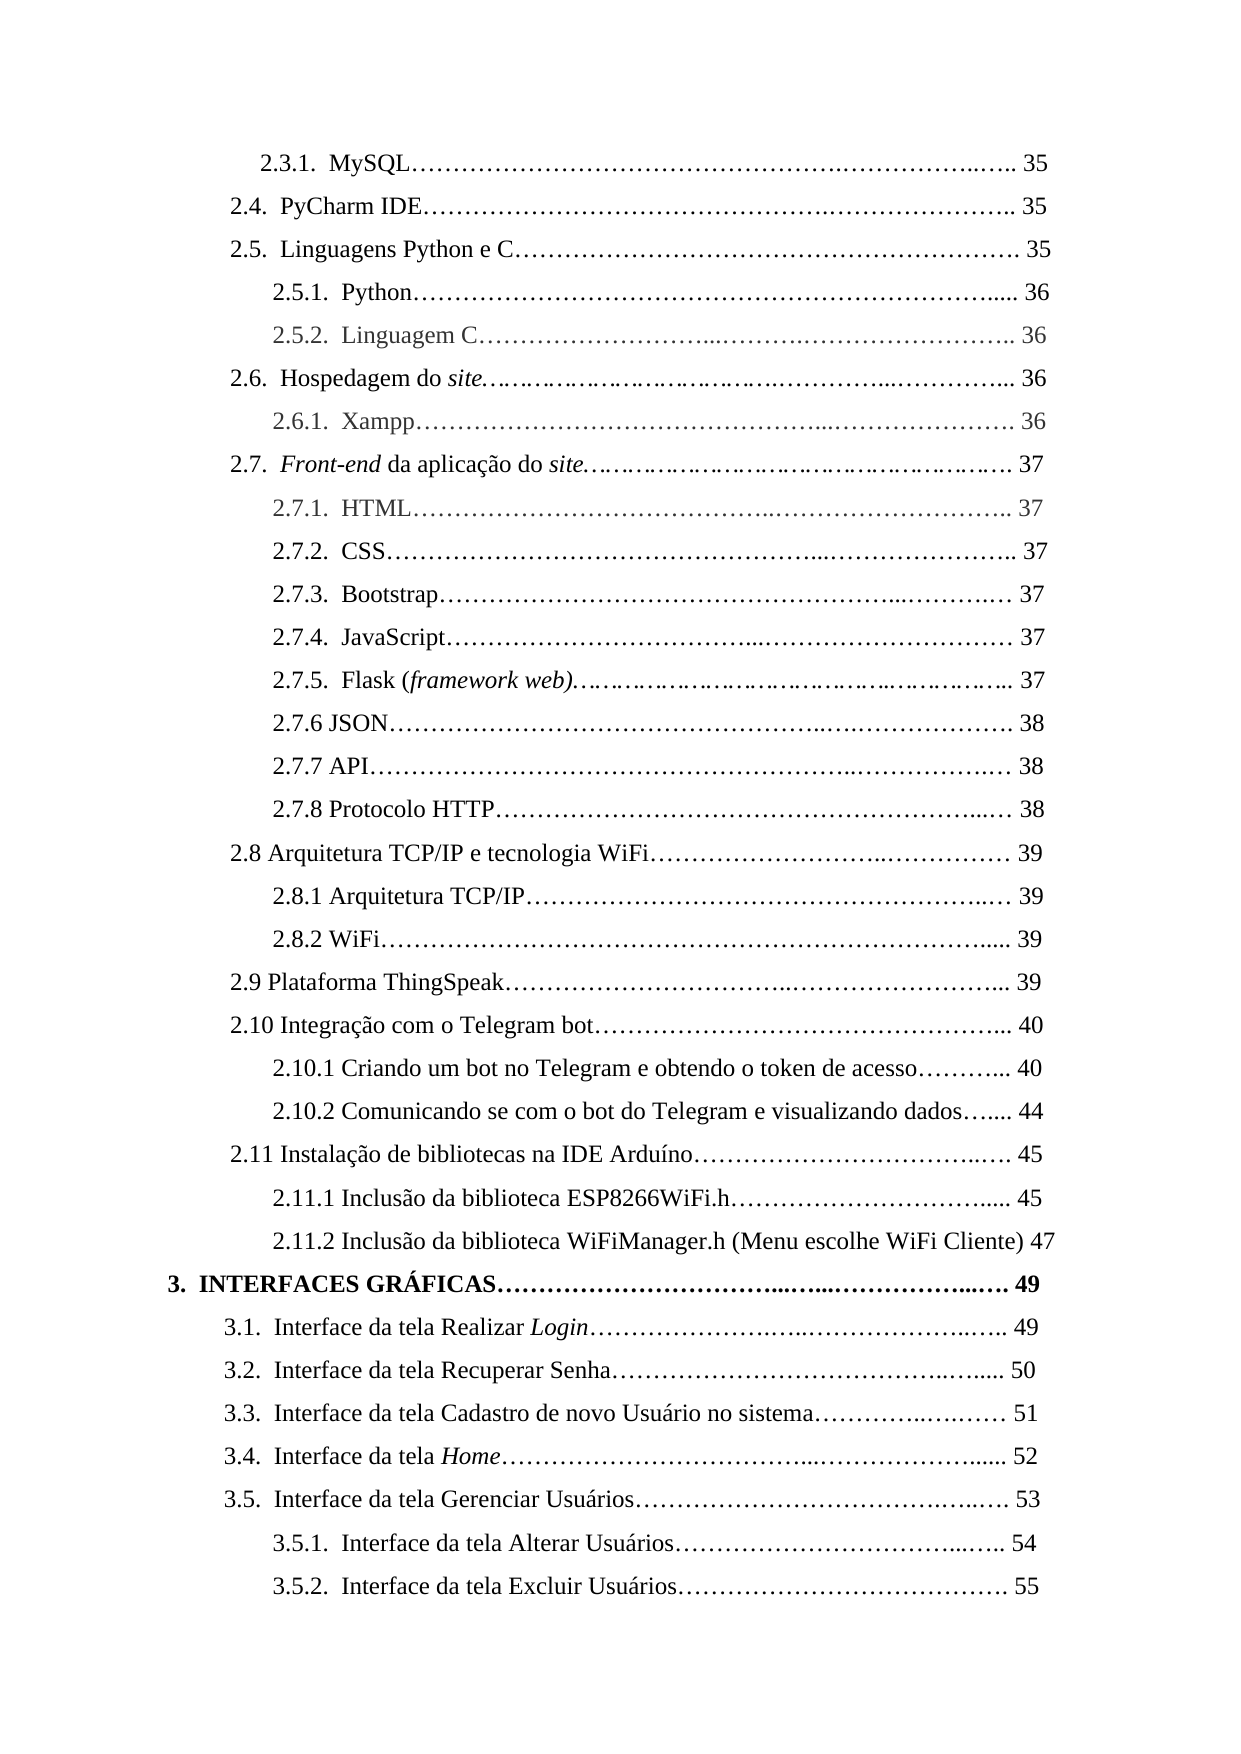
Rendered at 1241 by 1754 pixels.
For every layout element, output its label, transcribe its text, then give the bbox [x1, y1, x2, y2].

text 2.7.1. HTML……………………………………..……………………….. 37 [167, 493, 1062, 521]
text 2.7.3. Bootstrap………………………………………………...……….… 37 [167, 579, 1062, 608]
text 2.7.2. CSS……………………………………………...………………….. 37 [167, 536, 1062, 564]
text 3.3. Interface da tela Cadastro de novo Usuário no sistema…………..….…… 51 [167, 1398, 1062, 1427]
text 2.11 Instalação de bibliotecas na IDE Arduíno……………………………..…. 45 [167, 1139, 1062, 1168]
text 2.7.4. JavaScript………………………………...………………………… 37 [167, 622, 1062, 651]
text 2.6. Hospedagem do site………………………………….…………...…………... 36 [167, 363, 1062, 392]
text 2.11.2 Inclusão da biblioteca WiFiManager.h (Menu escolhe WiFi Cliente) 47 [167, 1226, 1062, 1254]
text 2.5. Linguagens Python e C……………………………………………………. 35 [167, 234, 1062, 263]
text 2.5.1. Python……………………………………………………………..... 36 [167, 277, 1062, 306]
text 2.6.1. Xampp…………………………………………...…………………. 36 [167, 406, 1062, 435]
text 3.5.1. Interface da tela Alterar Usuários……………………………...….. 54 [167, 1528, 1062, 1556]
text 2.4. PyCharm IDE………………………………………….………………….. 35 [167, 191, 1062, 219]
text 2.3.1. MySQL…………………………………………….……………..….. 35 [167, 148, 1062, 176]
list 2.8.1 Arquitetura TCP/IP………………………………………………..… 39 [167, 881, 1062, 909]
text 2.7.5. Flask (framework web)…………………………………….…………….. 37 [167, 665, 1062, 694]
text 3.5.2. Interface da tela Excluir Usuários…………………………………. 55 [167, 1571, 1062, 1599]
text 2.5.2. Linguagem C………………………...……….…………………….. 36 [167, 320, 1062, 349]
text 2.7. Front-end da aplicação do site…………………………………………………. 37 [167, 449, 1062, 478]
text 2.7.7 API…………………………………………………..…………….… 38 [167, 751, 1062, 780]
text 3.2. Interface da tela Recuperar Senha…………………………………..…..... 50 [167, 1355, 1062, 1384]
list 2.10.1 Criando um bot no Telegram e obtendo o token de acesso………... 40 [167, 1053, 1062, 1082]
list 2.9 Plataforma ThingSpeak……………………………..……………………... 39 [167, 967, 1062, 996]
text 2.7.8 Protocolo HTTP…………………………………………………...… 38 [167, 794, 1062, 823]
text 3.1. Interface da tela Realizar Login………………….…..………………..….. 49 [167, 1312, 1062, 1341]
text 2.10.2 Comunicando se com o bot do Telegram e visualizando dados….... 44 [167, 1096, 1062, 1125]
text 2.7.6 JSON……………………………………………..….………………. 38 [167, 708, 1062, 737]
text 3. INTERFACES GRÁFICAS……………………………...…...……………...…. 49 [167, 1269, 1062, 1298]
text 2.8.2 WiFi………………………………………………………………..... 39 [167, 924, 1062, 953]
list 2.10 Integração com o Telegram bot…………………………………………... 40 [167, 1010, 1062, 1039]
list 2.11.1 Inclusão da biblioteca ESP8266WiFi.h…………………………..... 45 [167, 1183, 1062, 1211]
text 3.5. Interface da tela Gerenciar Usuários……………………………….…..…. 53 [167, 1484, 1062, 1513]
text 2.8 Arquitetura TCP/IP e tecnologia WiFi………………………..…………… 39 [167, 838, 1062, 866]
text 3.4. Interface da tela Home………………………………...………………...... 52 [167, 1441, 1062, 1470]
